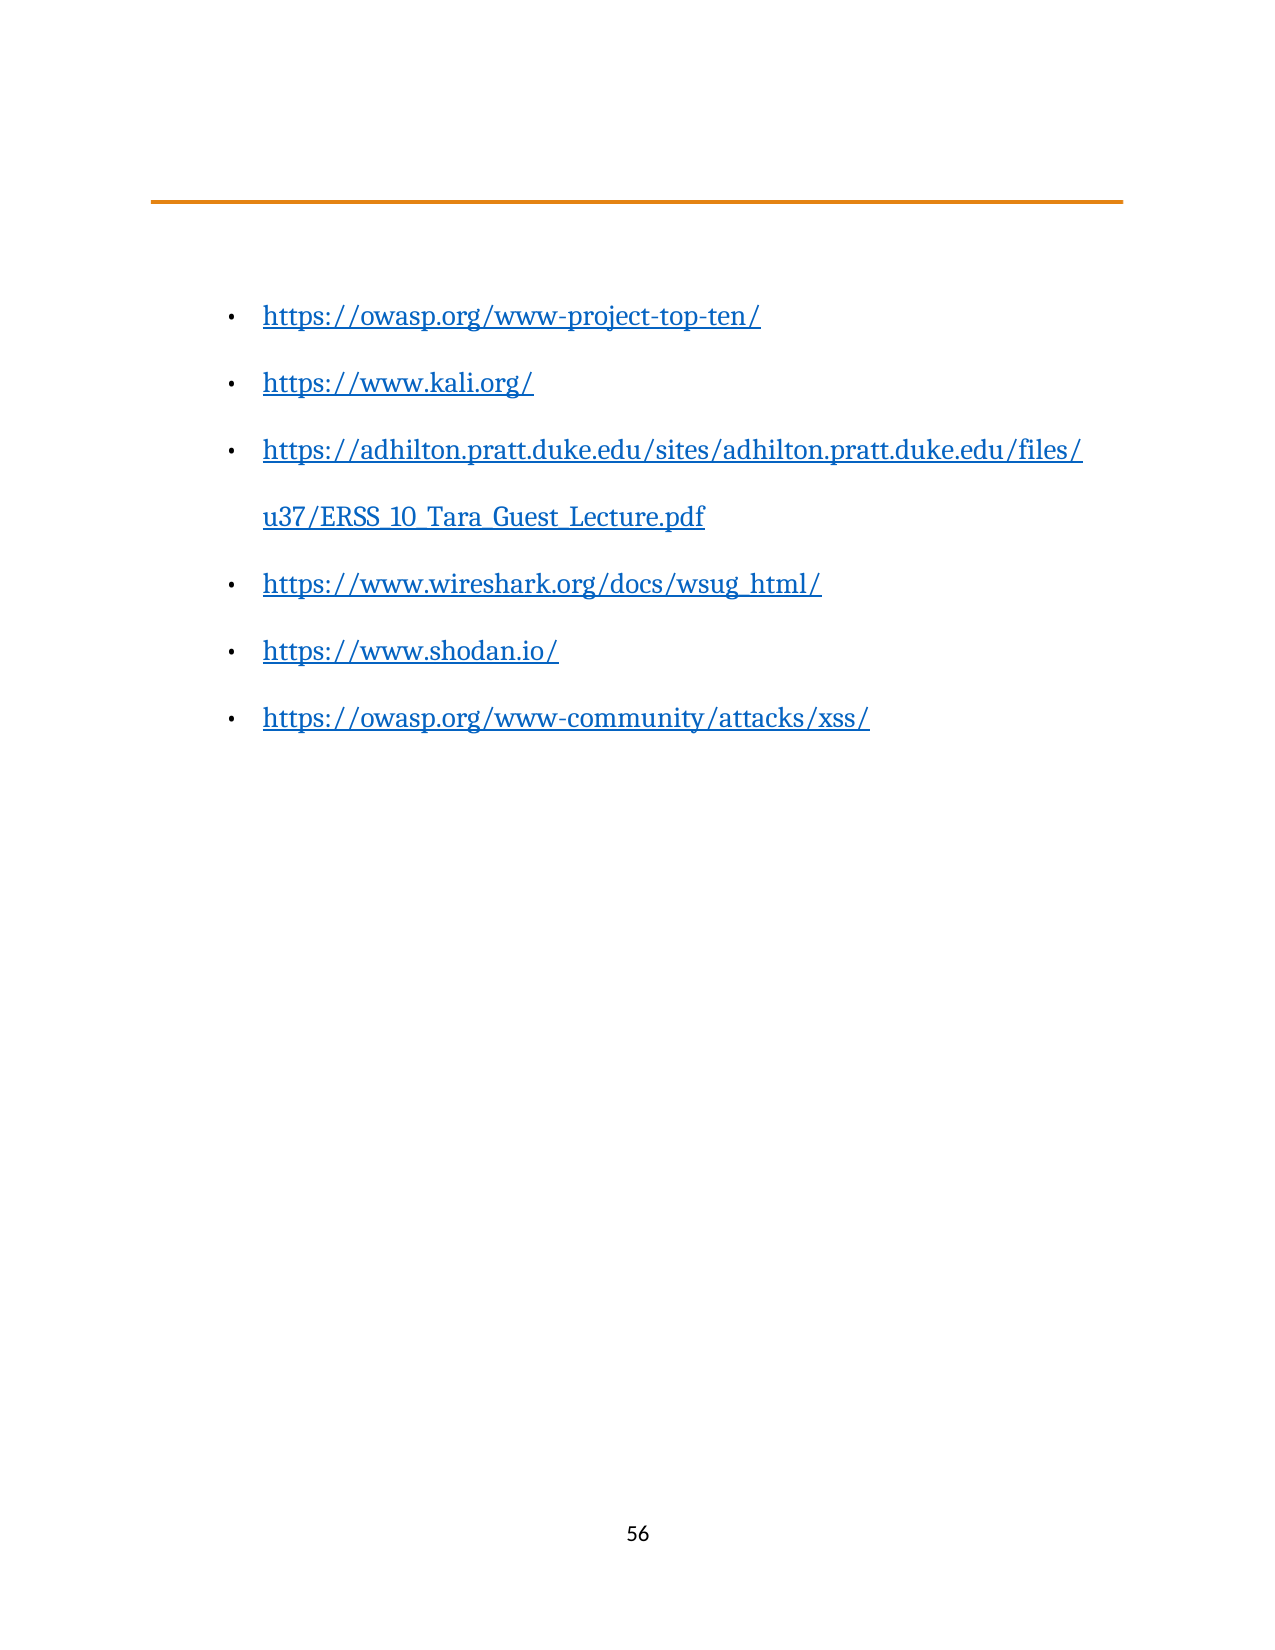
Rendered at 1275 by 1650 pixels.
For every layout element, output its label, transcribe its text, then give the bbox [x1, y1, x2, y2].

list https://adhilton.pratt.duke.edu/sites/adhilton.pratt.duke.edu/files/u37/ERSS_10_Tara_Guest_Lecture.pdf [225, 433, 1125, 533]
list https://www.kali.org/ [225, 366, 1125, 399]
list https://owasp.org/www-community/attacks/xss/ [225, 701, 1125, 735]
picture [150, 200, 1125, 204]
list https://www.wireshark.org/docs/wsug_html/ [225, 567, 1125, 601]
list https://www.shodan.io/ [225, 634, 1125, 668]
list https://owasp.org/www-project-top-ten/ [225, 299, 1125, 332]
